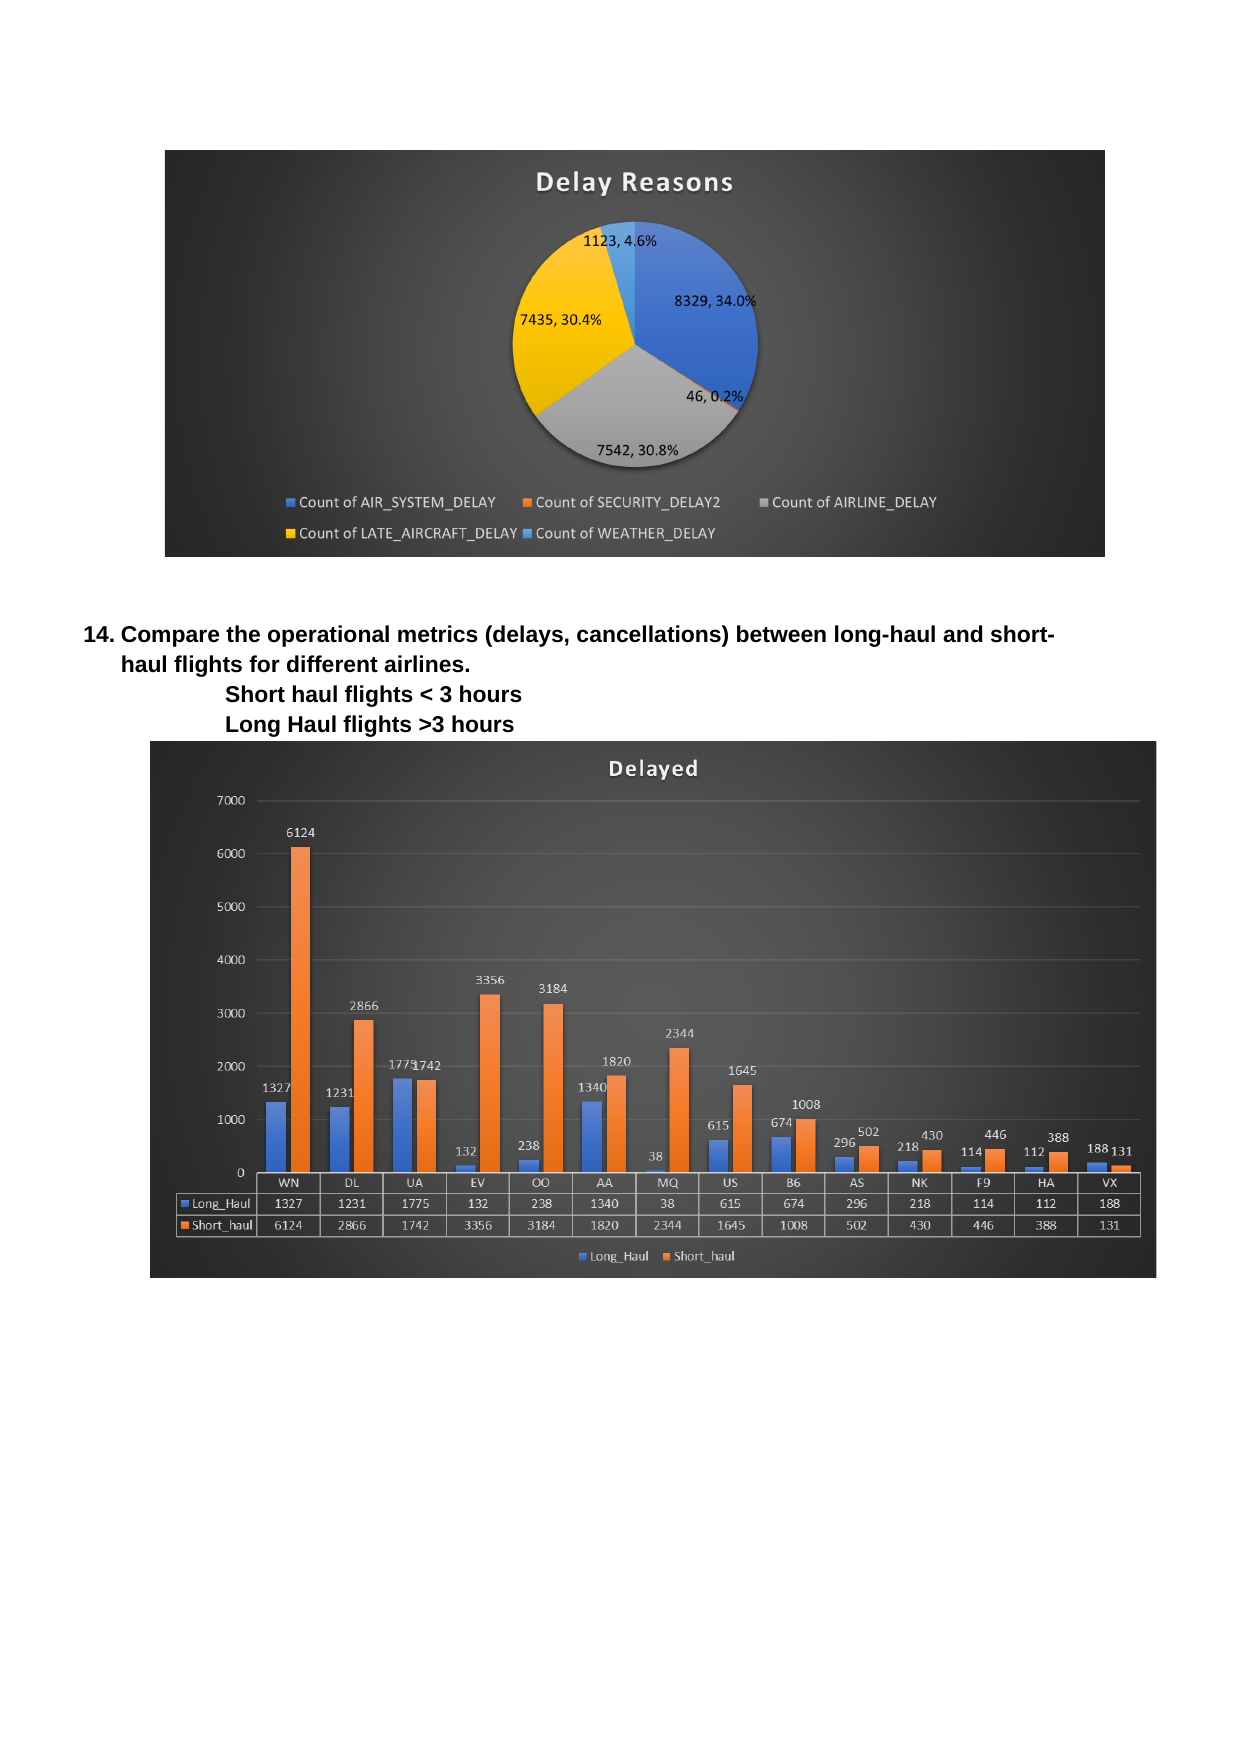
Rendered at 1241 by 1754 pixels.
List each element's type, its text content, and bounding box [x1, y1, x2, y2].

picture [150, 741, 1157, 1278]
text Short haul flights < 3 hours [225, 681, 1090, 707]
picture [164, 150, 1105, 557]
list Compare the operational metrics (delays, cancellations) between long-haul and short-haul flights for different airlines. [83, 621, 1090, 677]
text Long Haul flights >3 hours [225, 711, 1090, 737]
